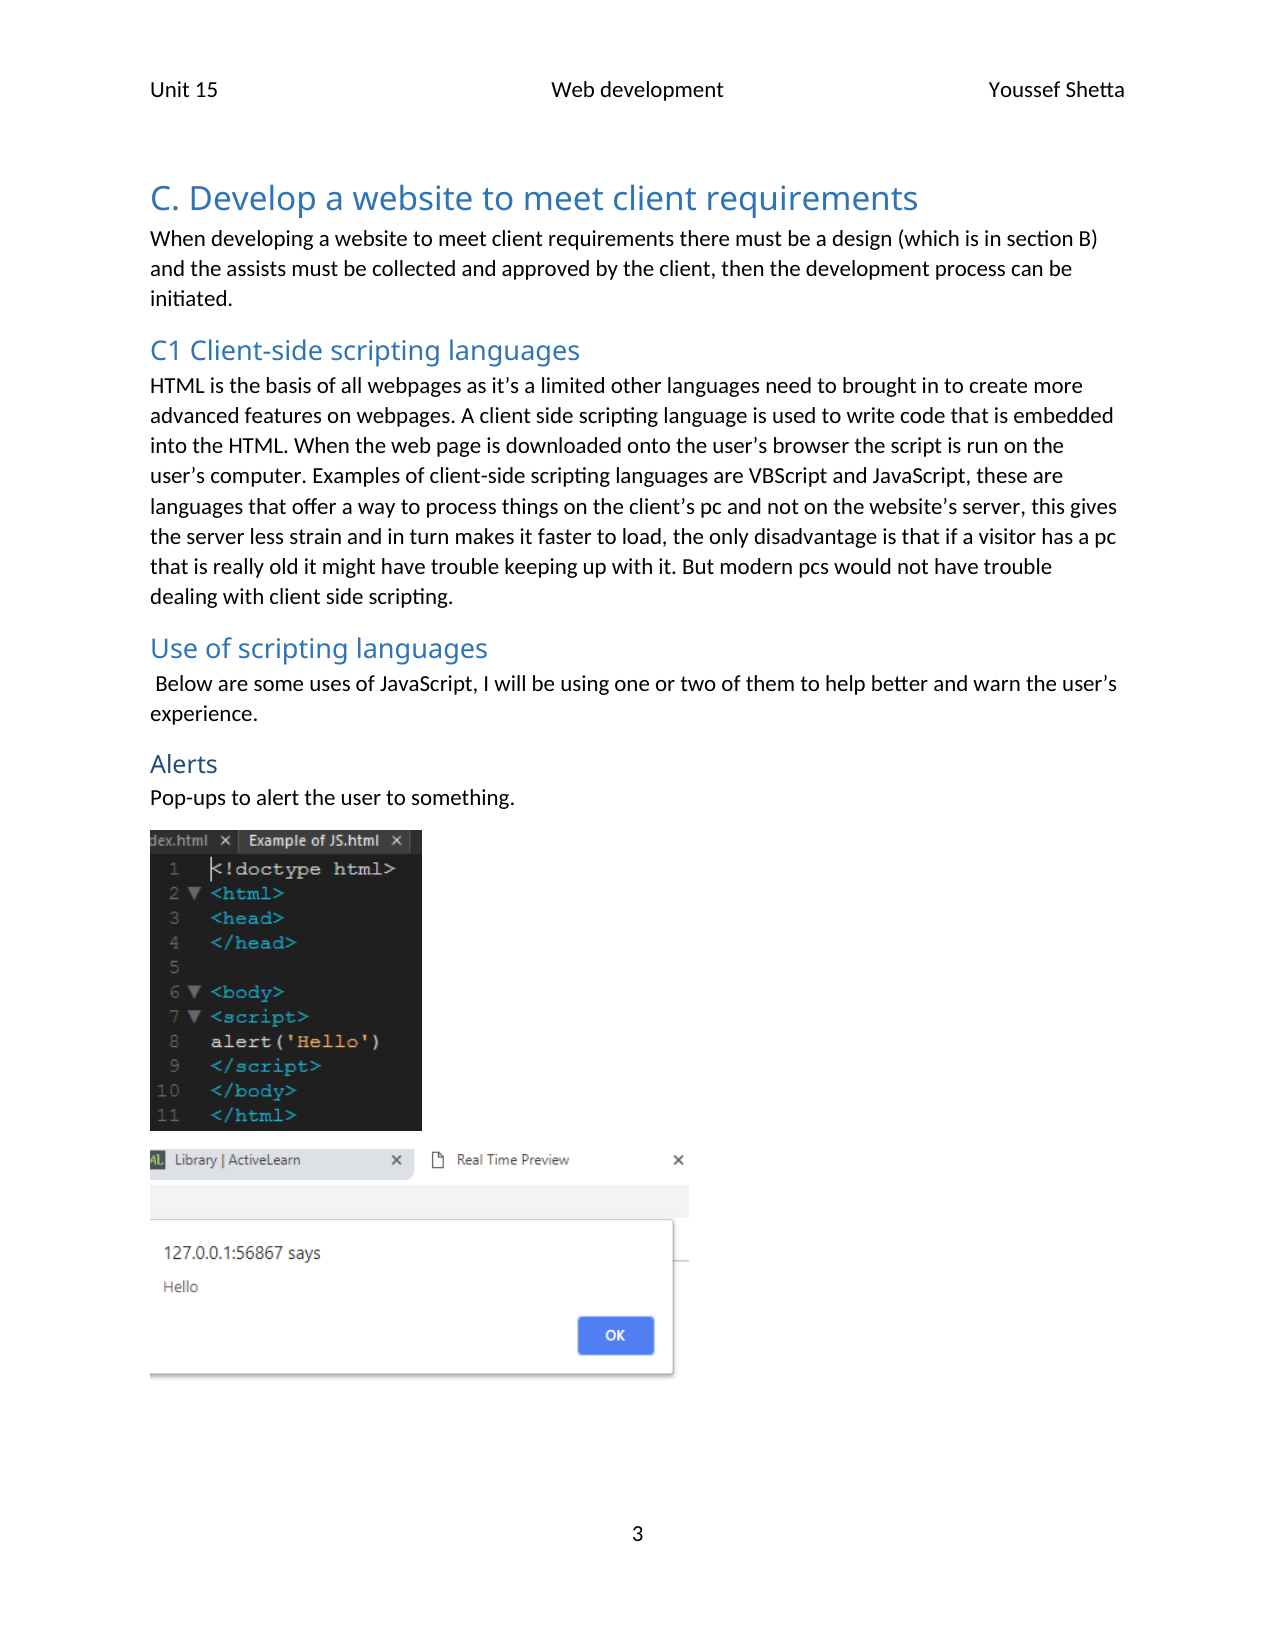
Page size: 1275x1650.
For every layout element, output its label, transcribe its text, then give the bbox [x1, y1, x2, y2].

picture [150, 1149, 689, 1381]
text Pop-ups to alert the user to something. [150, 783, 1125, 811]
text Below are some uses of JavaScript, I will be using one or two of them to help better and warn the user’s experience. [150, 669, 1125, 727]
text HTML is the basis of all webpages as it’s a limited other languages need to brought in to create more advanced features on webpages. A client side scripting language is used to write code that is embedded into the HTML. When the web page is downloaded onto the user’s browser the script is run on the user’s computer. Examples of client-side scripting languages are VBScript and JavaScript, these are languages that offer a way to process things on the client’s pc and not on the website’s server, this gives the server less strain and in turn makes it faster to load, the only disadvantage is that if a visitor has a pc that is really old it might have trouble keeping up with it. But modern pcs would not have trouble dealing with client side scripting. [150, 371, 1125, 611]
picture [150, 830, 422, 1131]
subtitle Alerts [150, 746, 1125, 780]
subtitle Use of scripting languages [150, 629, 1125, 666]
subtitle C1 Client-side scripting languages [150, 331, 1125, 368]
subtitle C. Develop a website to meet client requirements [150, 175, 1125, 220]
text When developing a website to meet client requirements there must be a design (which is in section B) and the assists must be collected and approved by the client, then the development process can be initiated. [150, 224, 1125, 312]
